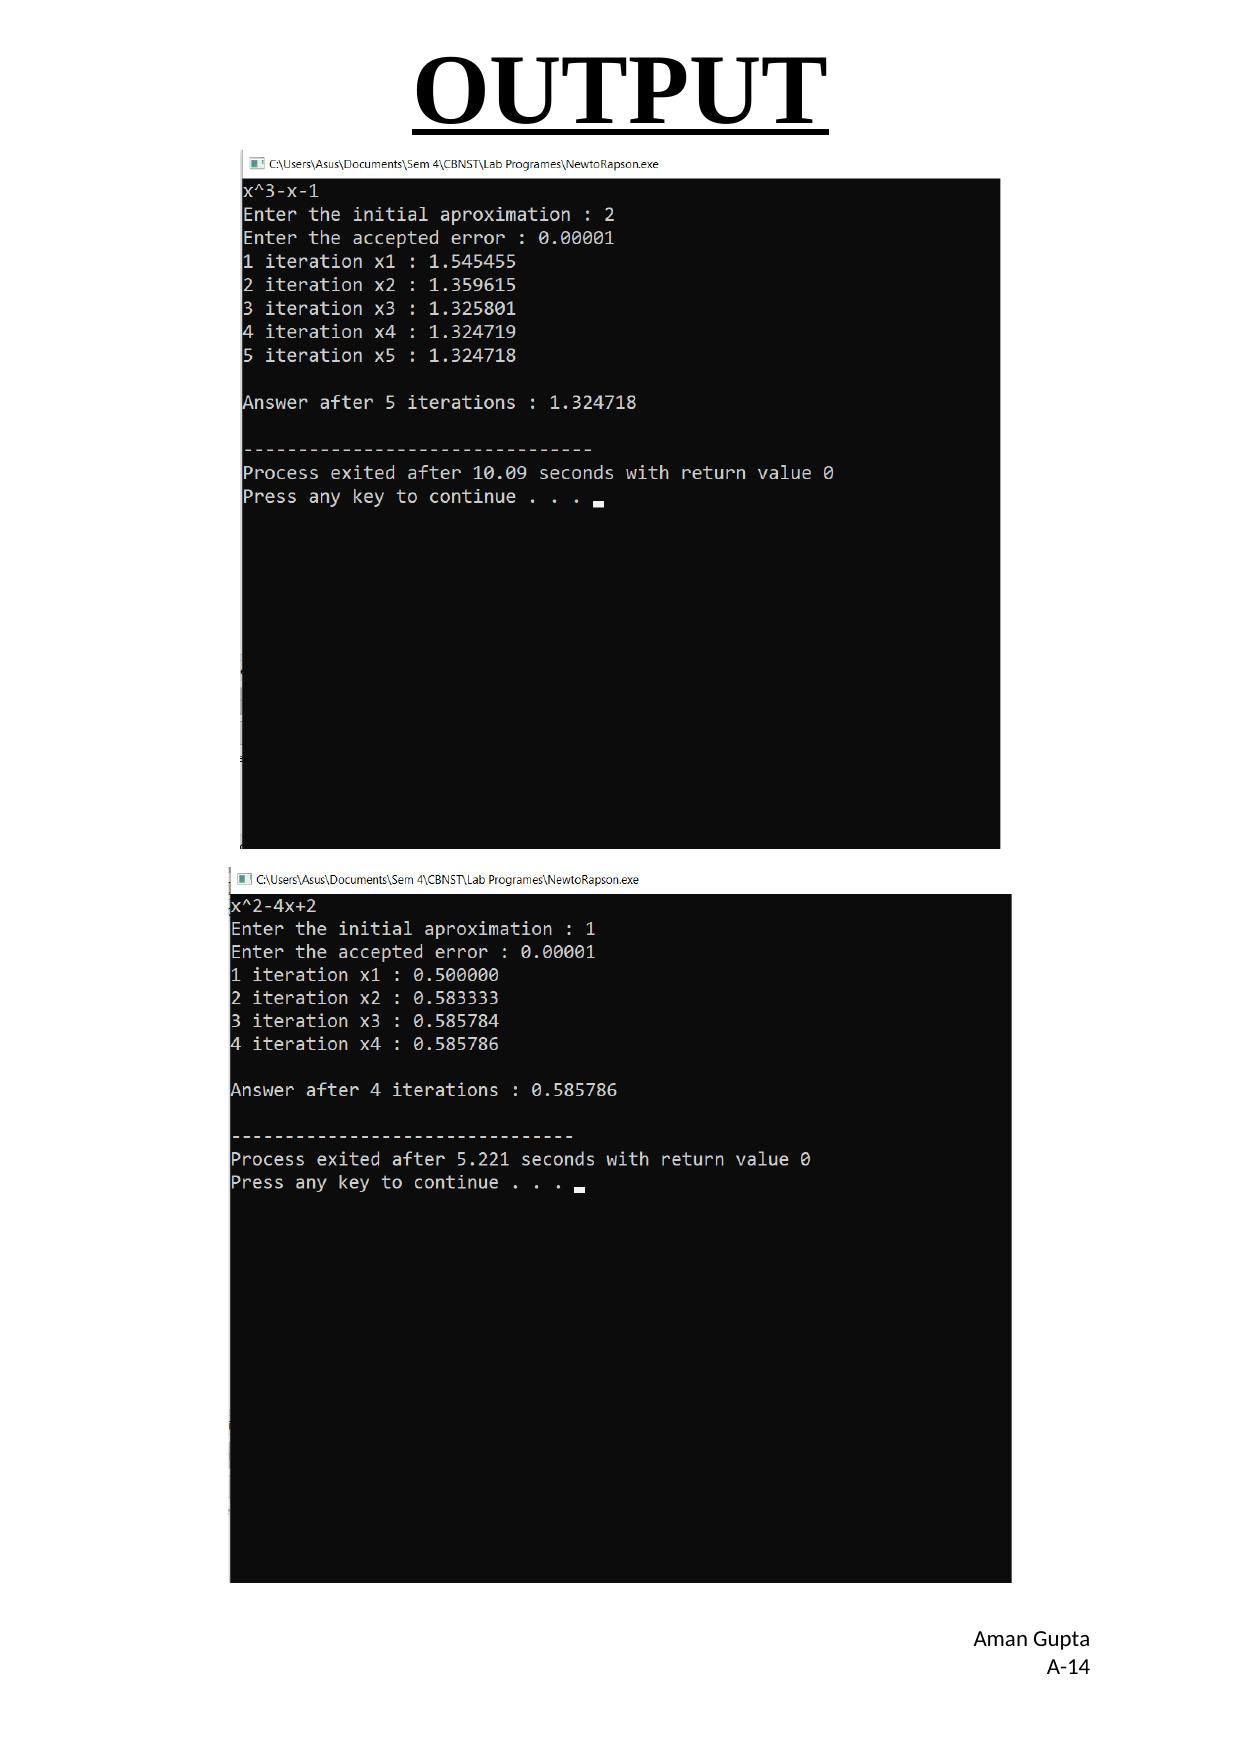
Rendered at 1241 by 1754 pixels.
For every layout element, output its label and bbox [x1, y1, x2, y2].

picture [228, 867, 1012, 1583]
picture [240, 150, 1001, 849]
